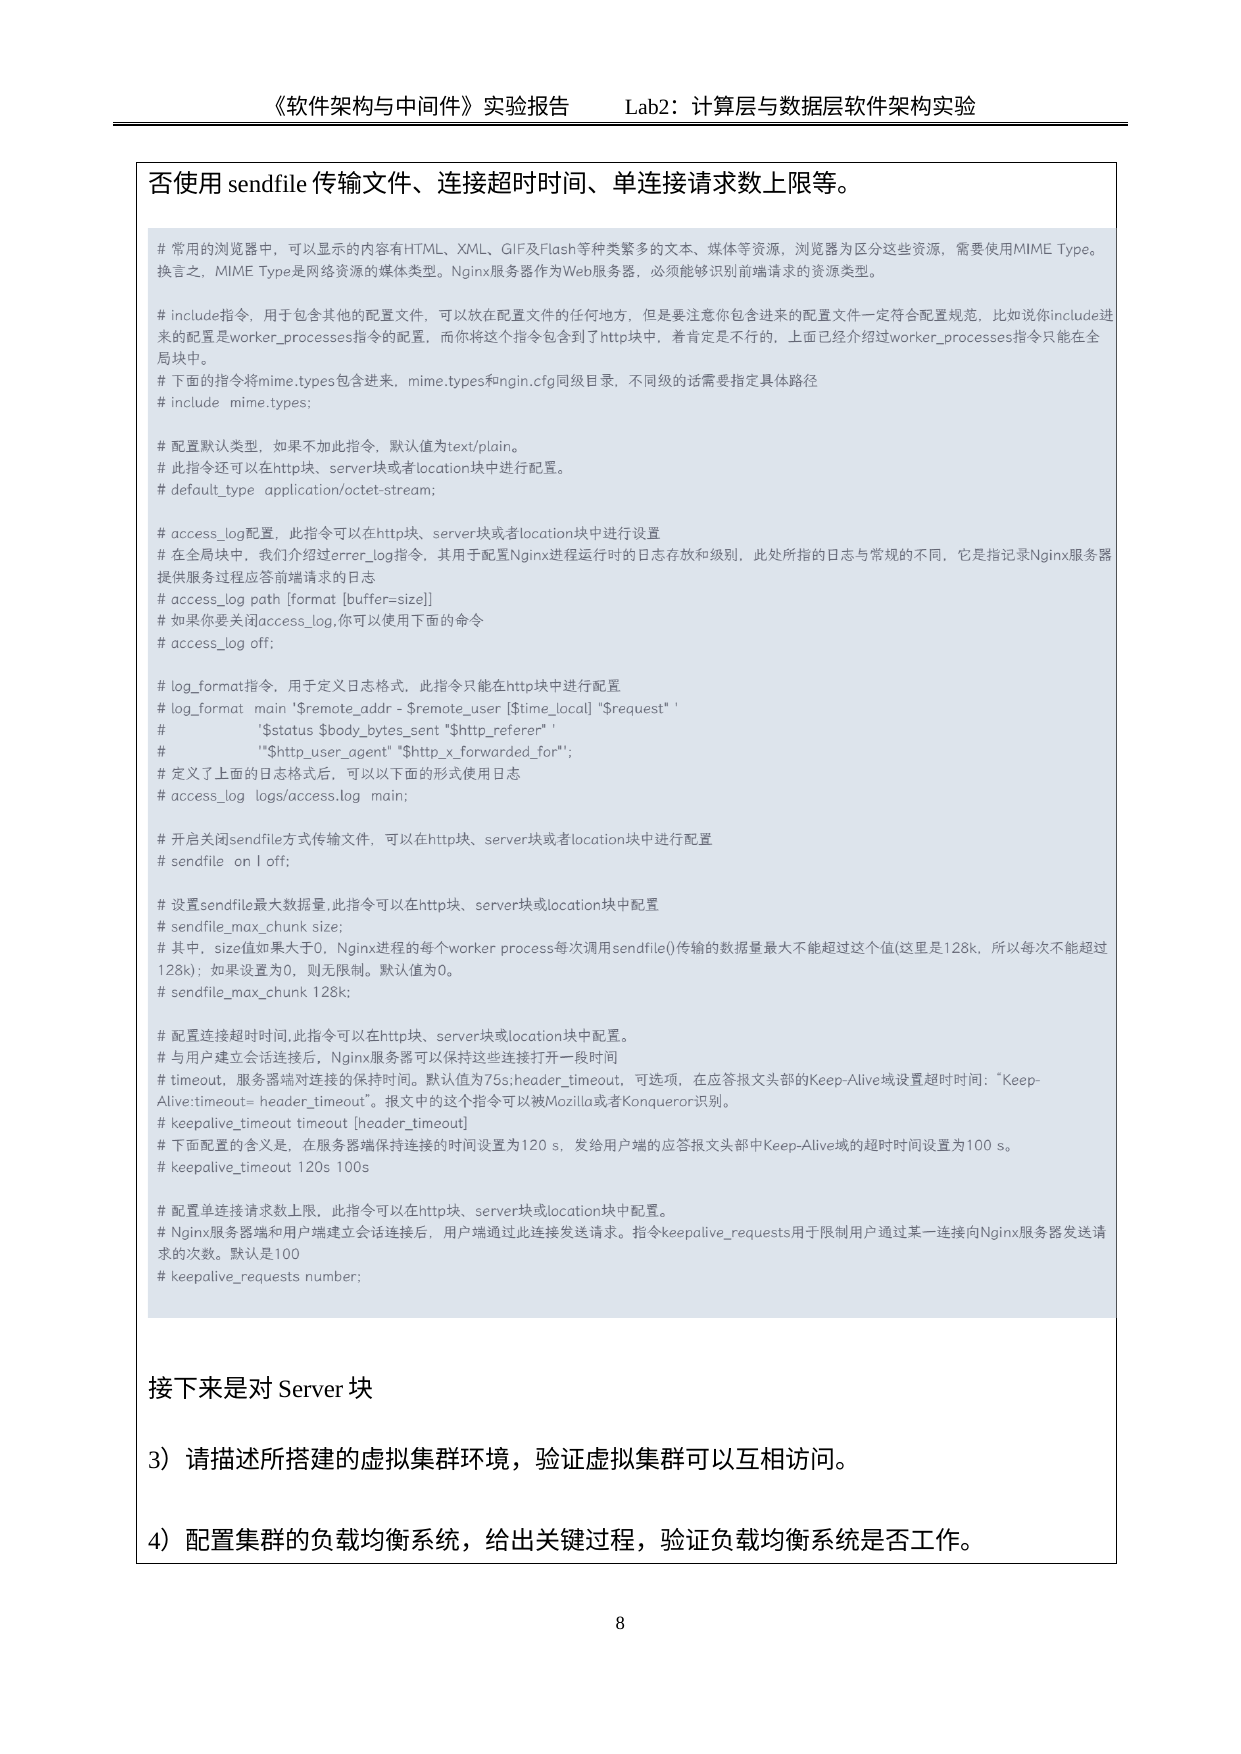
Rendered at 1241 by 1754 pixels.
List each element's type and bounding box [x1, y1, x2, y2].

table_cell [137, 163, 1116, 1563]
picture [147, 228, 1117, 1318]
